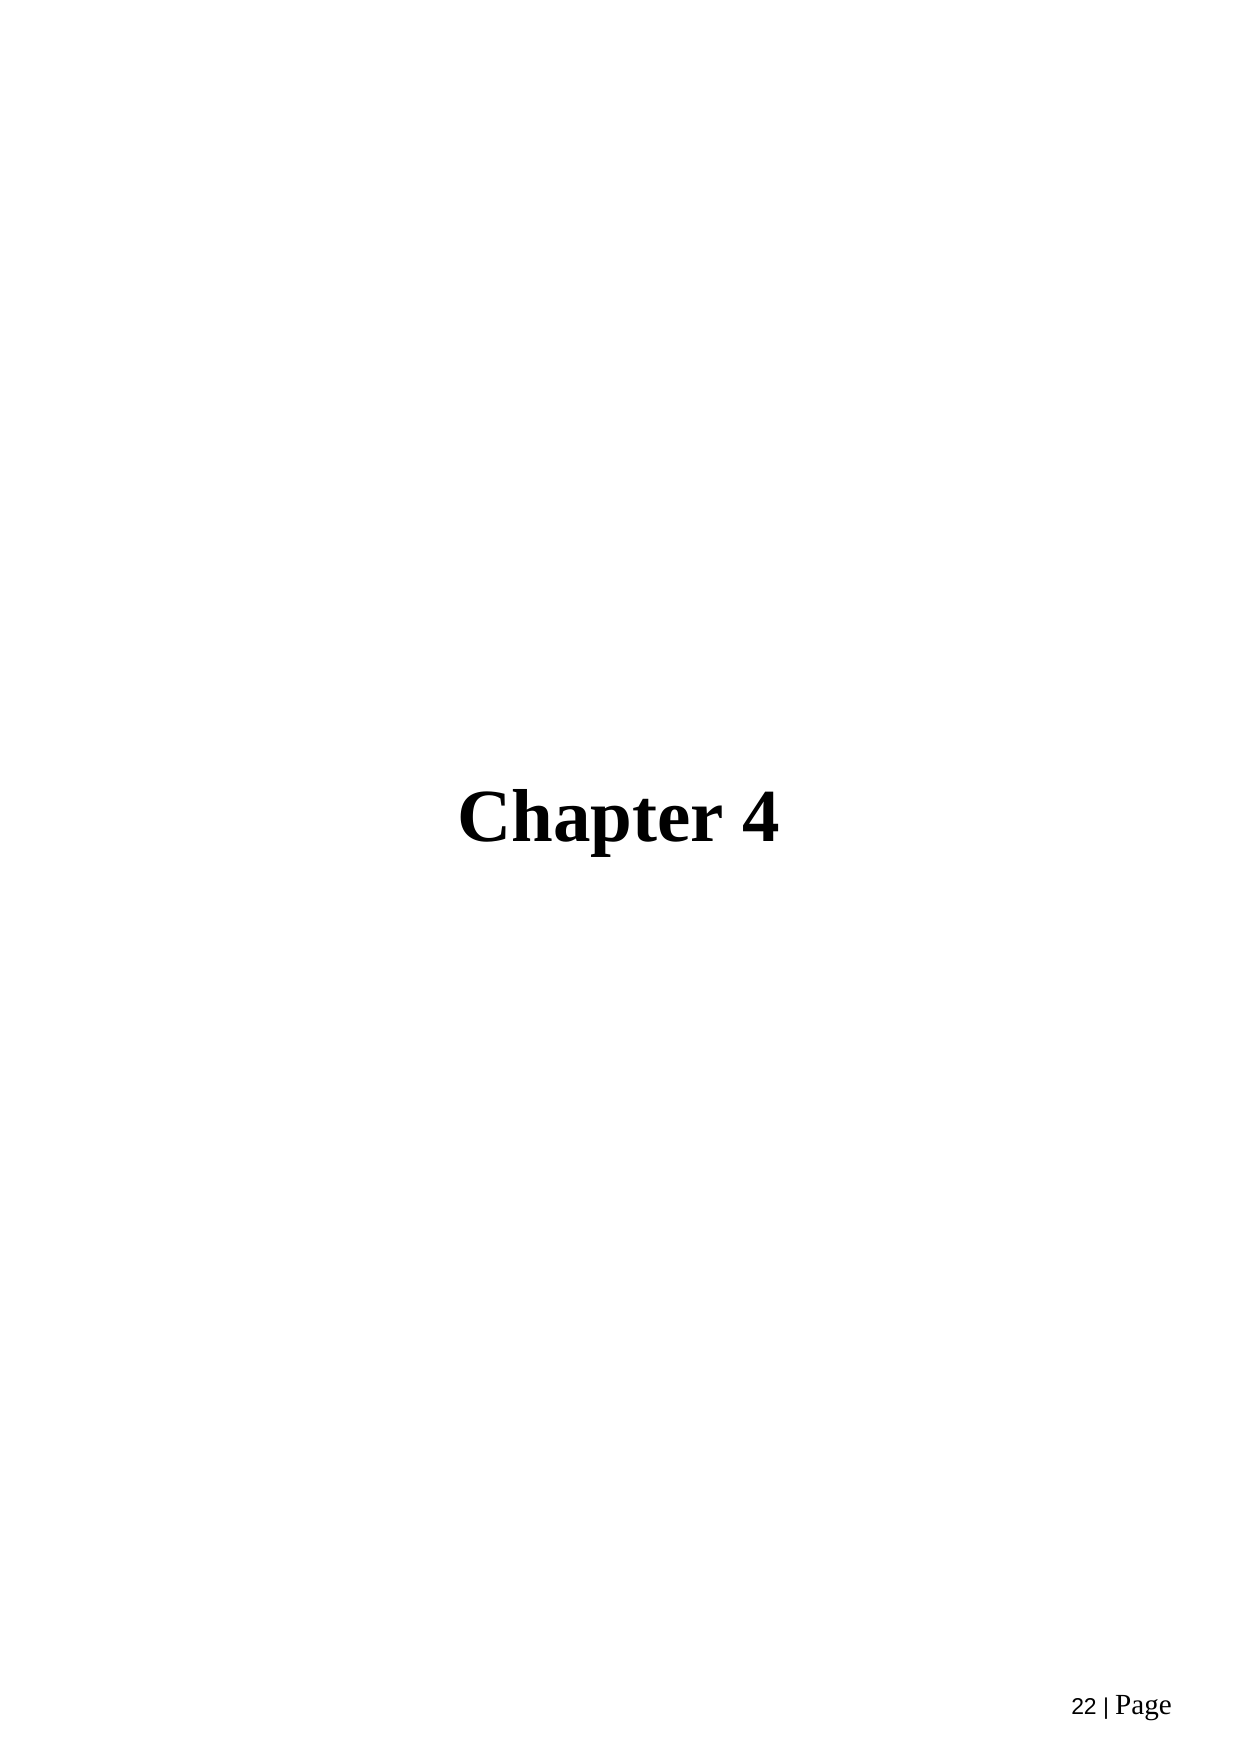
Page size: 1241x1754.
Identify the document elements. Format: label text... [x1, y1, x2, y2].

subtitle Chapter 4 [66, 771, 1172, 857]
